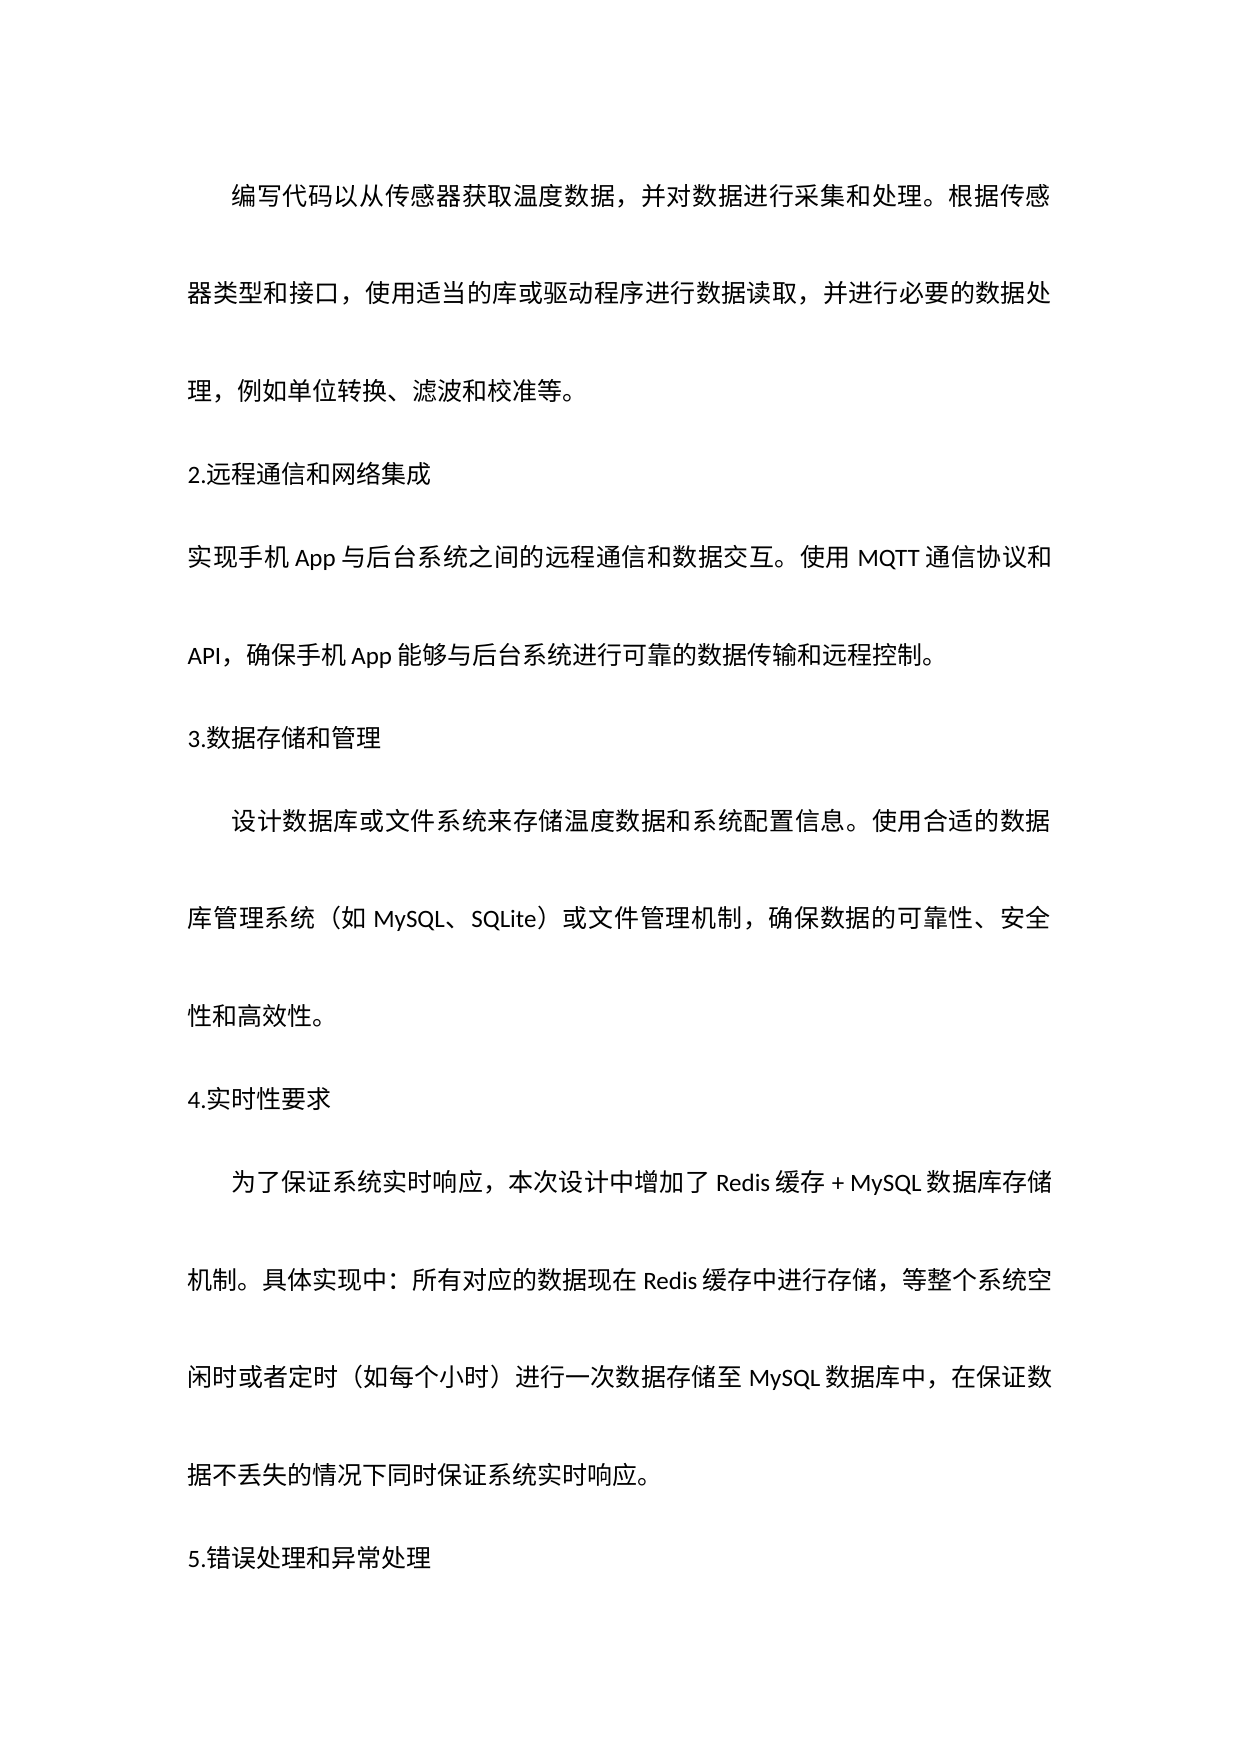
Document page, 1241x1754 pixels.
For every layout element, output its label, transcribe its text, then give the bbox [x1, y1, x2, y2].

text 3.数据存储和管理 [187, 704, 1053, 769]
text 为了保证系统实时响应，本次设计中增加了Redis缓存 + MySQL数据库存储机制。具体实现中：所有对应的数据现在Redis缓存中进行存储，等整个系统空闲时或者定时（如每个小时）进行一次数据存储至MySQL数据库中，在保证数据不丢失的情况下同时保证系统实时响应。 [187, 1148, 1053, 1506]
text 设计数据库或文件系统来存储温度数据和系统配置信息。使用合适的数据库管理系统（如MySQL、SQLite）或文件管理机制，确保数据的可靠性、安全性和高效性。 [187, 787, 1053, 1047]
text 4.实时性要求 [187, 1065, 1053, 1130]
text 5.错误处理和异常处理 [187, 1524, 1053, 1589]
text 实现手机App与后台系统之间的远程通信和数据交互。使用MQTT通信协议和API，确保手机App能够与后台系统进行可靠的数据传输和远程控制。 [187, 523, 1053, 686]
text 2.远程通信和网络集成 [187, 440, 1053, 505]
text 编写代码以从传感器获取温度数据，并对数据进行采集和处理。根据传感器类型和接口，使用适当的库或驱动程序进行数据读取，并进行必要的数据处理，例如单位转换、滤波和校准等。 [187, 162, 1053, 422]
